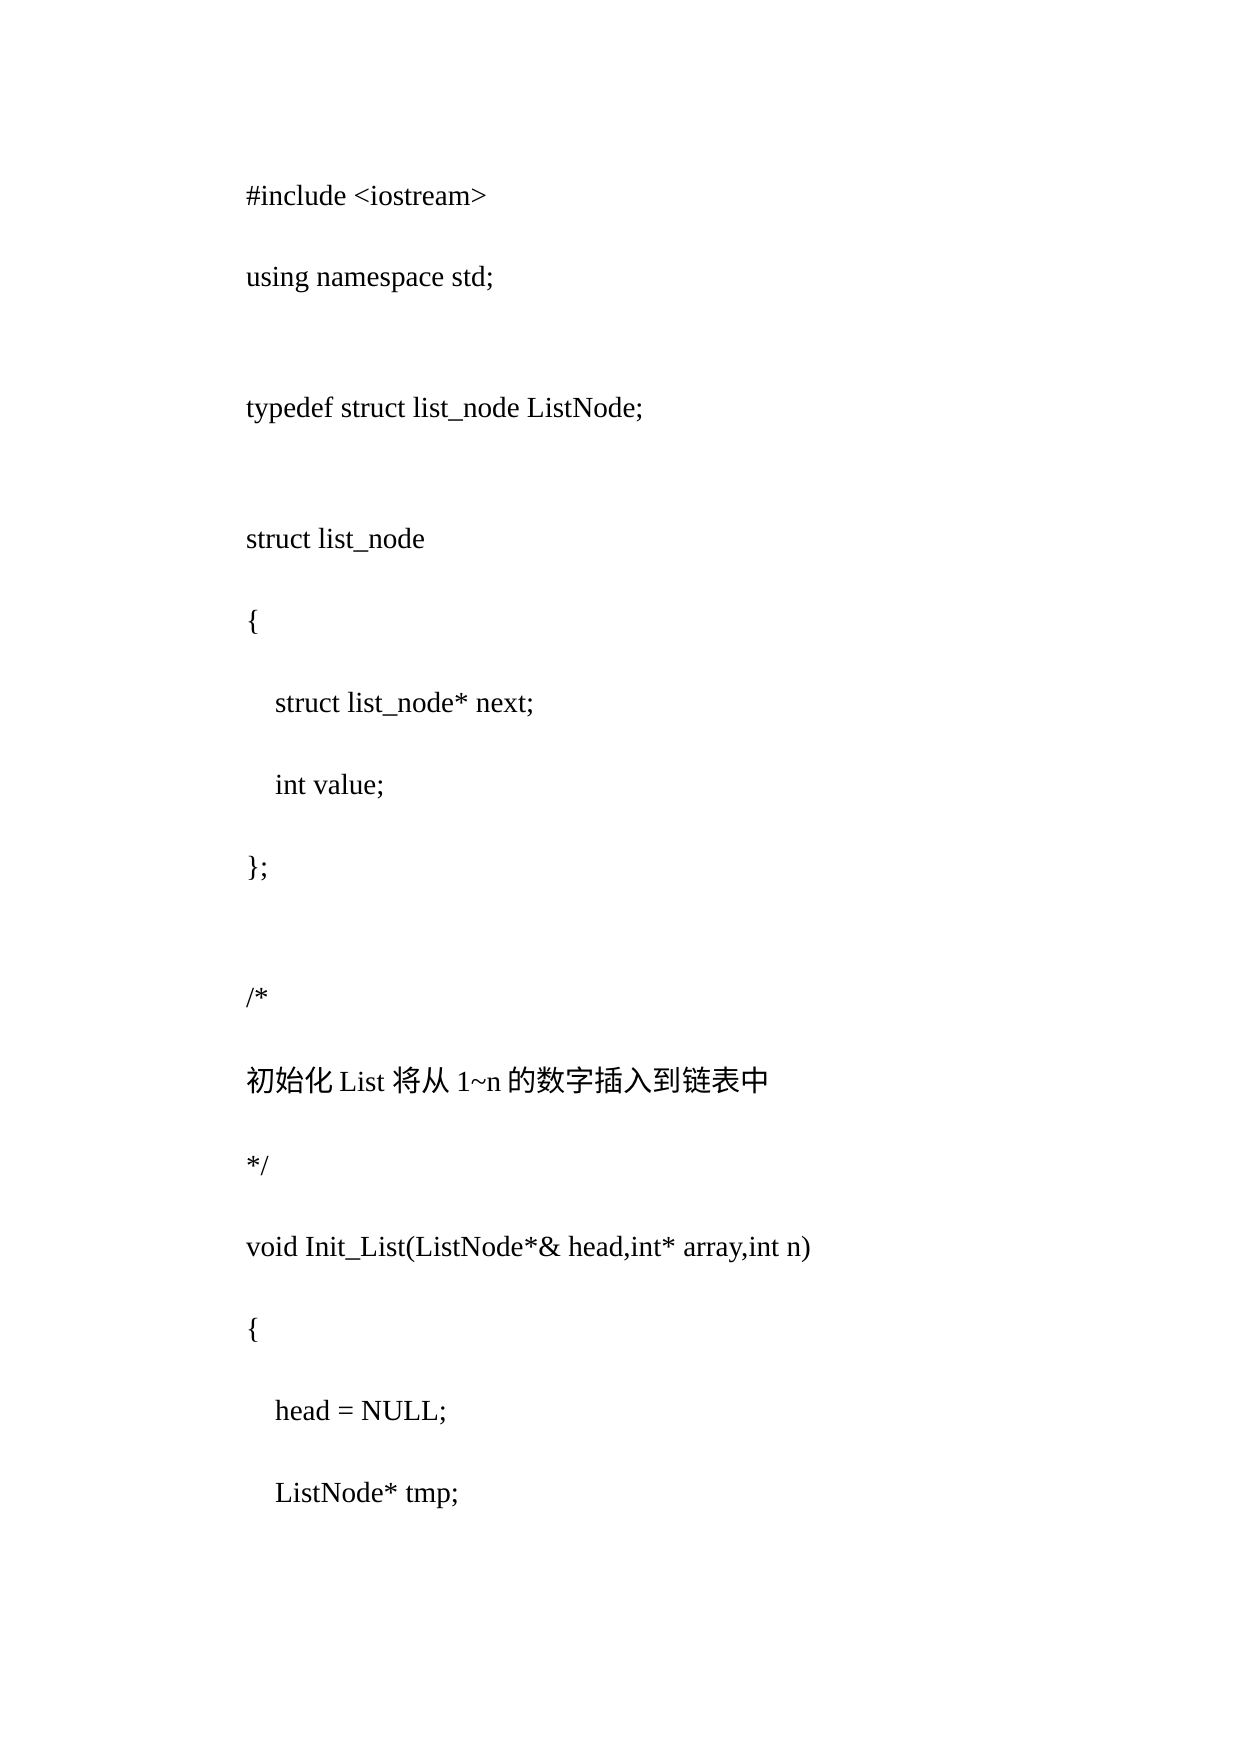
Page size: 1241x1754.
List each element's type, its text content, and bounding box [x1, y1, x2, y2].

text typedef struct list_node ListNode; [246, 375, 1053, 440]
text }; [246, 833, 1053, 898]
text head = NULL; [246, 1377, 1053, 1442]
text #include <iostream> [246, 162, 1053, 227]
text struct list_node [246, 506, 1053, 571]
text /* [246, 964, 1053, 1029]
text 初始化List 将从1~n的数字插入到链表中 [246, 1046, 1053, 1111]
text int value; [246, 751, 1053, 816]
text struct list_node* next; [246, 669, 1053, 734]
text void Init_List(ListNode*& head,int* array,int n) [246, 1214, 1053, 1279]
text */ [246, 1132, 1053, 1197]
text { [246, 588, 1053, 653]
text { [246, 1295, 1053, 1360]
text using namespace std; [246, 244, 1053, 309]
text ListNode* tmp; [246, 1459, 1053, 1524]
